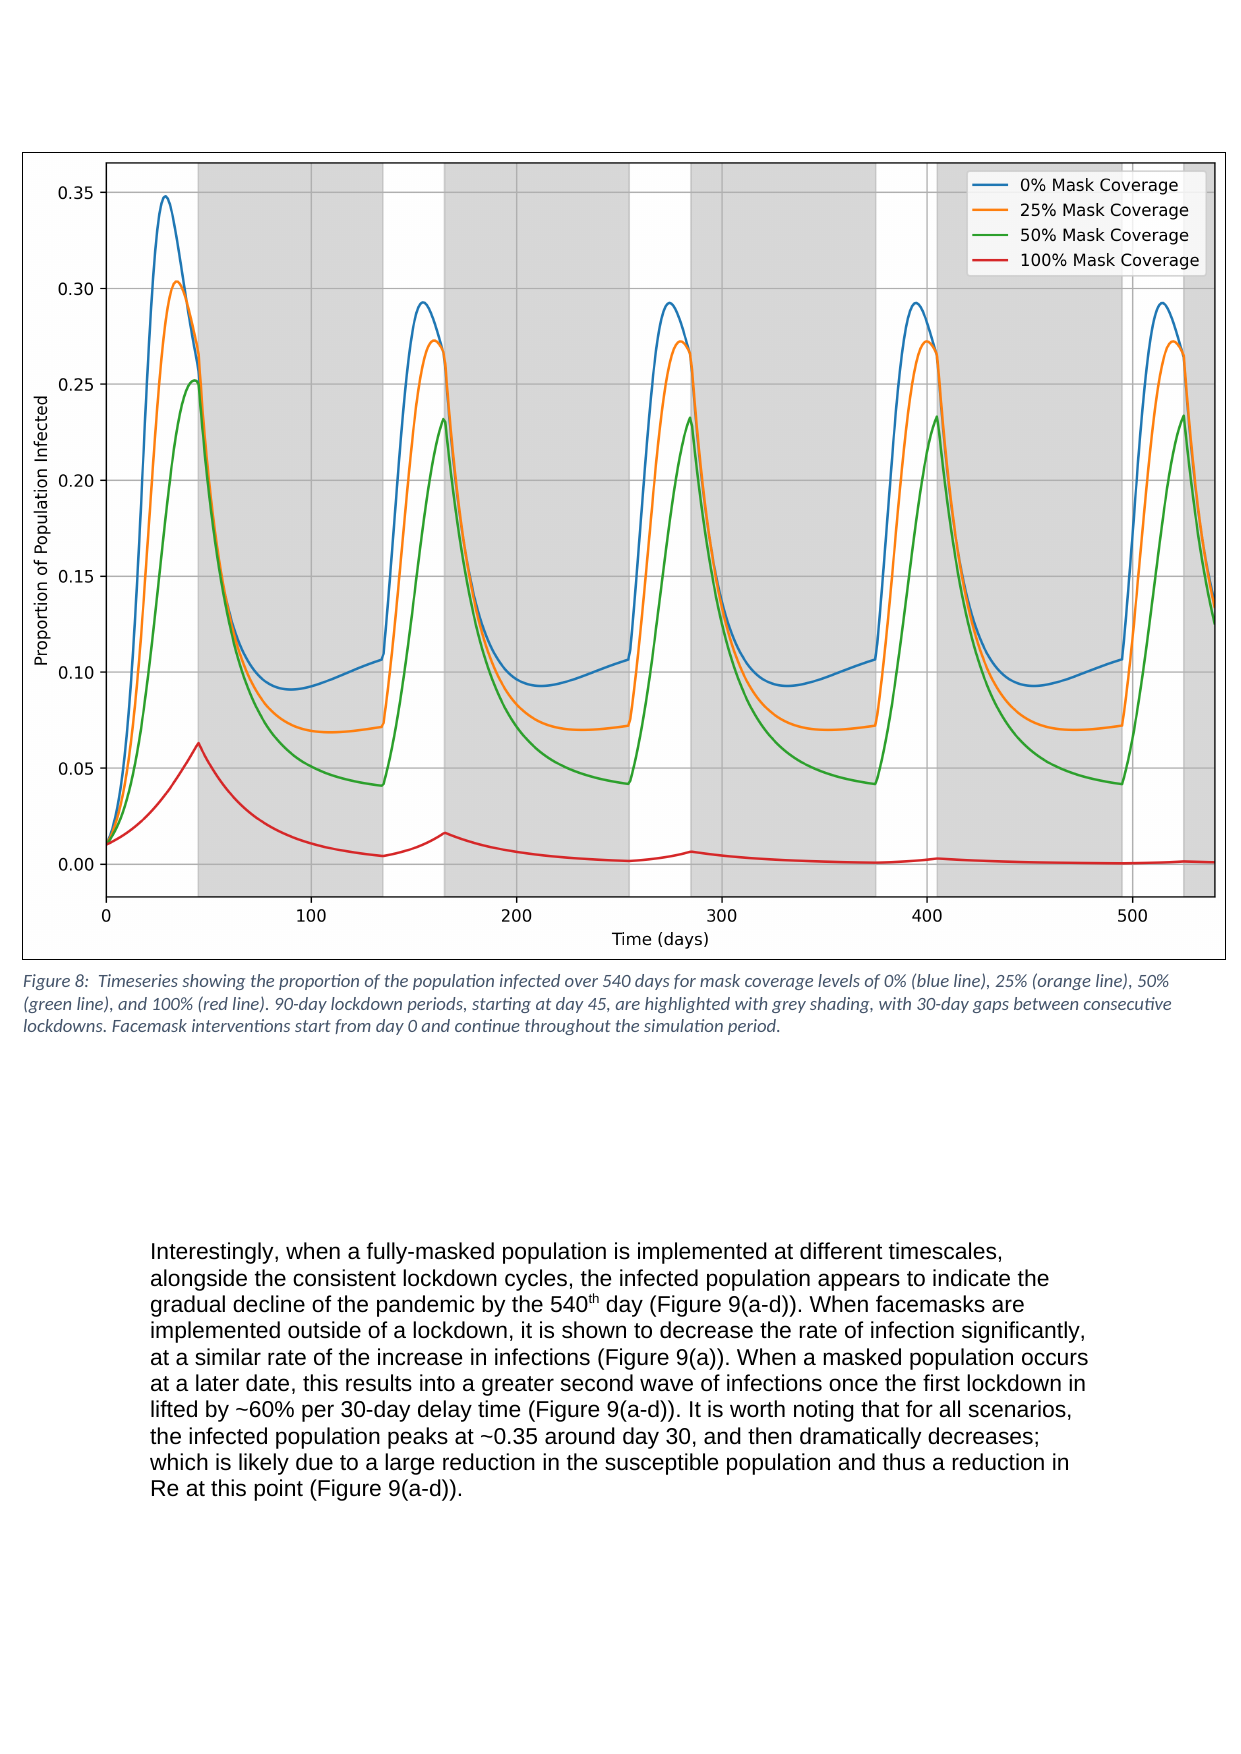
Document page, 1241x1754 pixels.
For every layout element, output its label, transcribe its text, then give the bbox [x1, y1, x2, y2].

text Interestingly, when a fully-masked population is implemented at different timescales, alongside the consistent lockdown cycles, the infected population appears to indicate the gradual decline of the pandemic by the 540th day (Figure 9(a-d)). When facemasks are implemented outside of a lockdown, it is shown to decrease the rate of infection significantly, at a similar rate of the increase in infections (Figure 9(a)). When a masked population occurs at a later date, this results into a greater second wave of infections once the first lockdown in lifted by ~60% per 30-day delay time (Figure 9(a-d)). It is worth noting that for all scenarios, the infected population peaks at ~0.35 around day 30, and then dramatically decreases; which is likely due to a large reduction in the susceptible population and thus a reduction in Re at this point (Figure 9(a-d)). [150, 1238, 1090, 1502]
picture [23, 153, 1225, 959]
